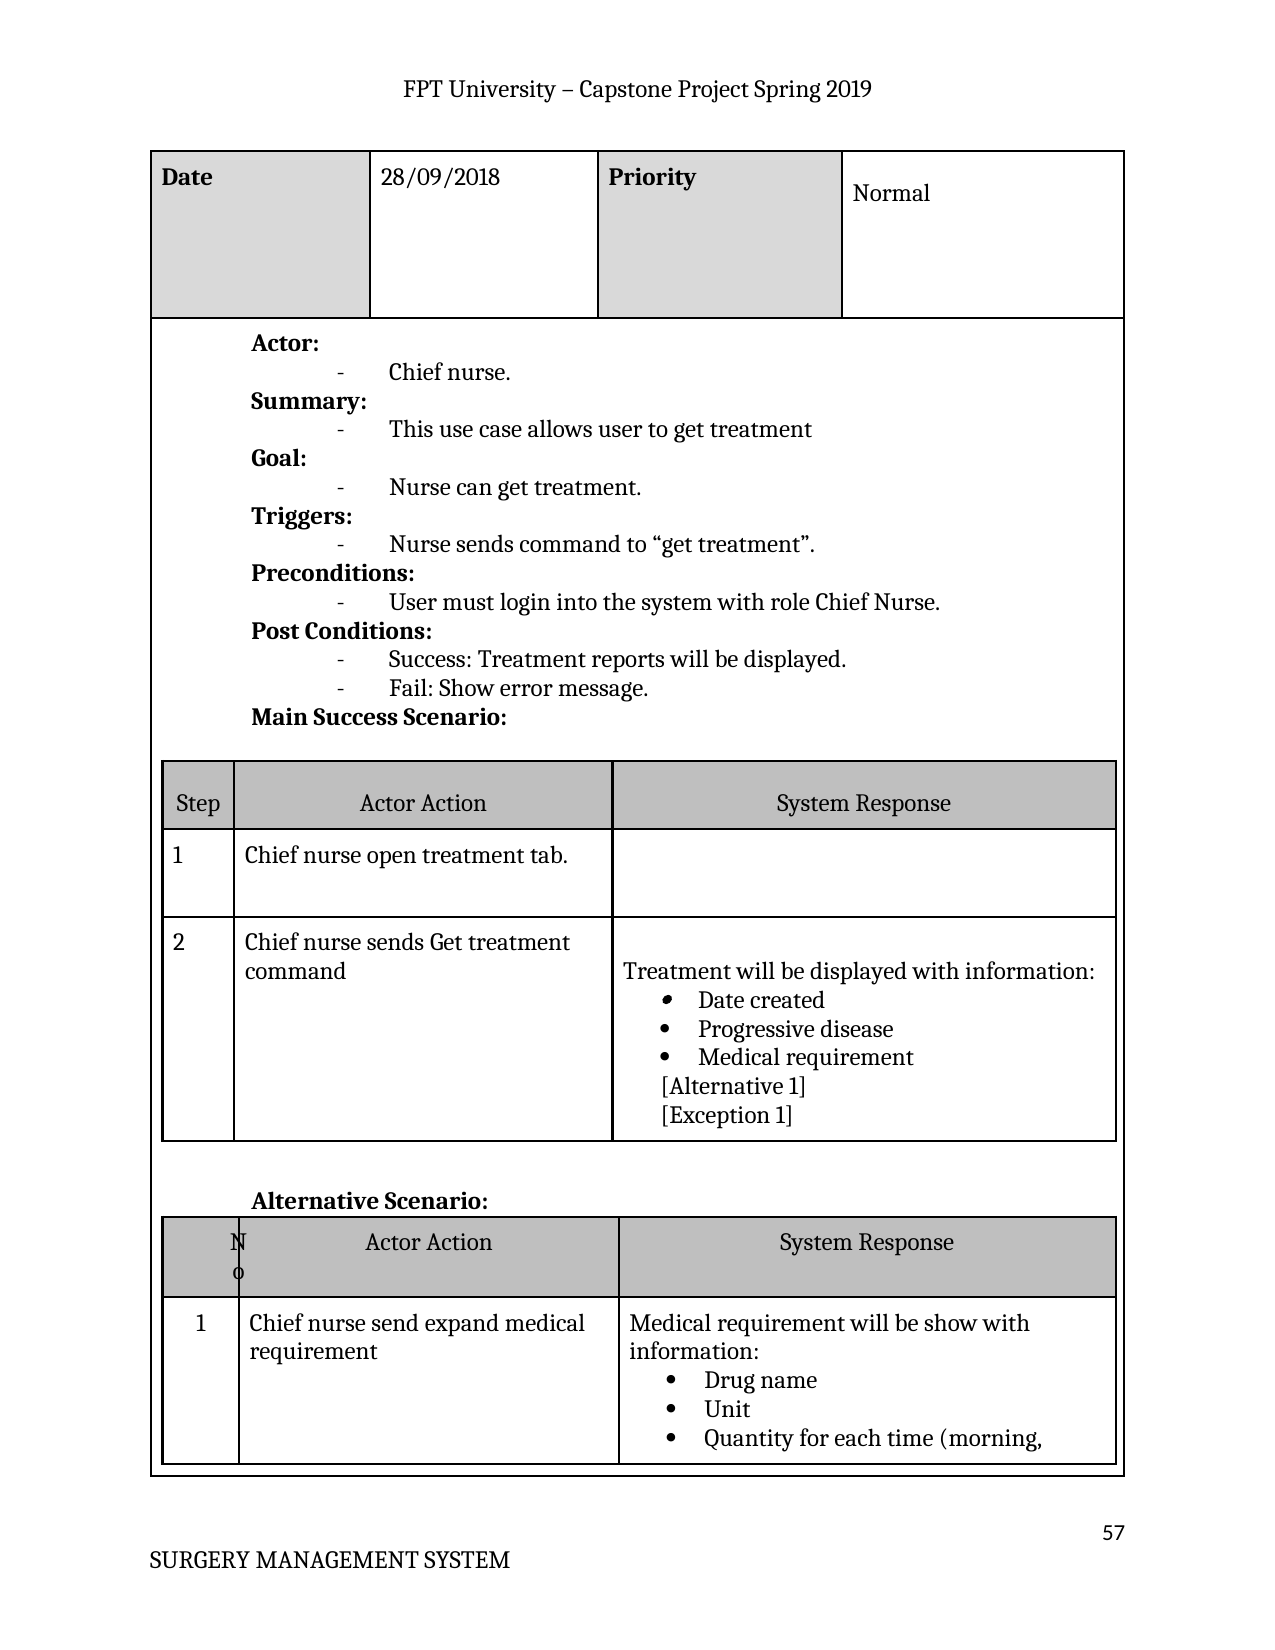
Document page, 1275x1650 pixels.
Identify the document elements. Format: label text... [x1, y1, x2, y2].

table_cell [152, 319, 1123, 1475]
table_cell 28/09/2018 [371, 152, 597, 317]
table_cell Date [152, 152, 369, 317]
table_cell Priority [599, 152, 841, 317]
table_cell Normal [843, 152, 1123, 317]
